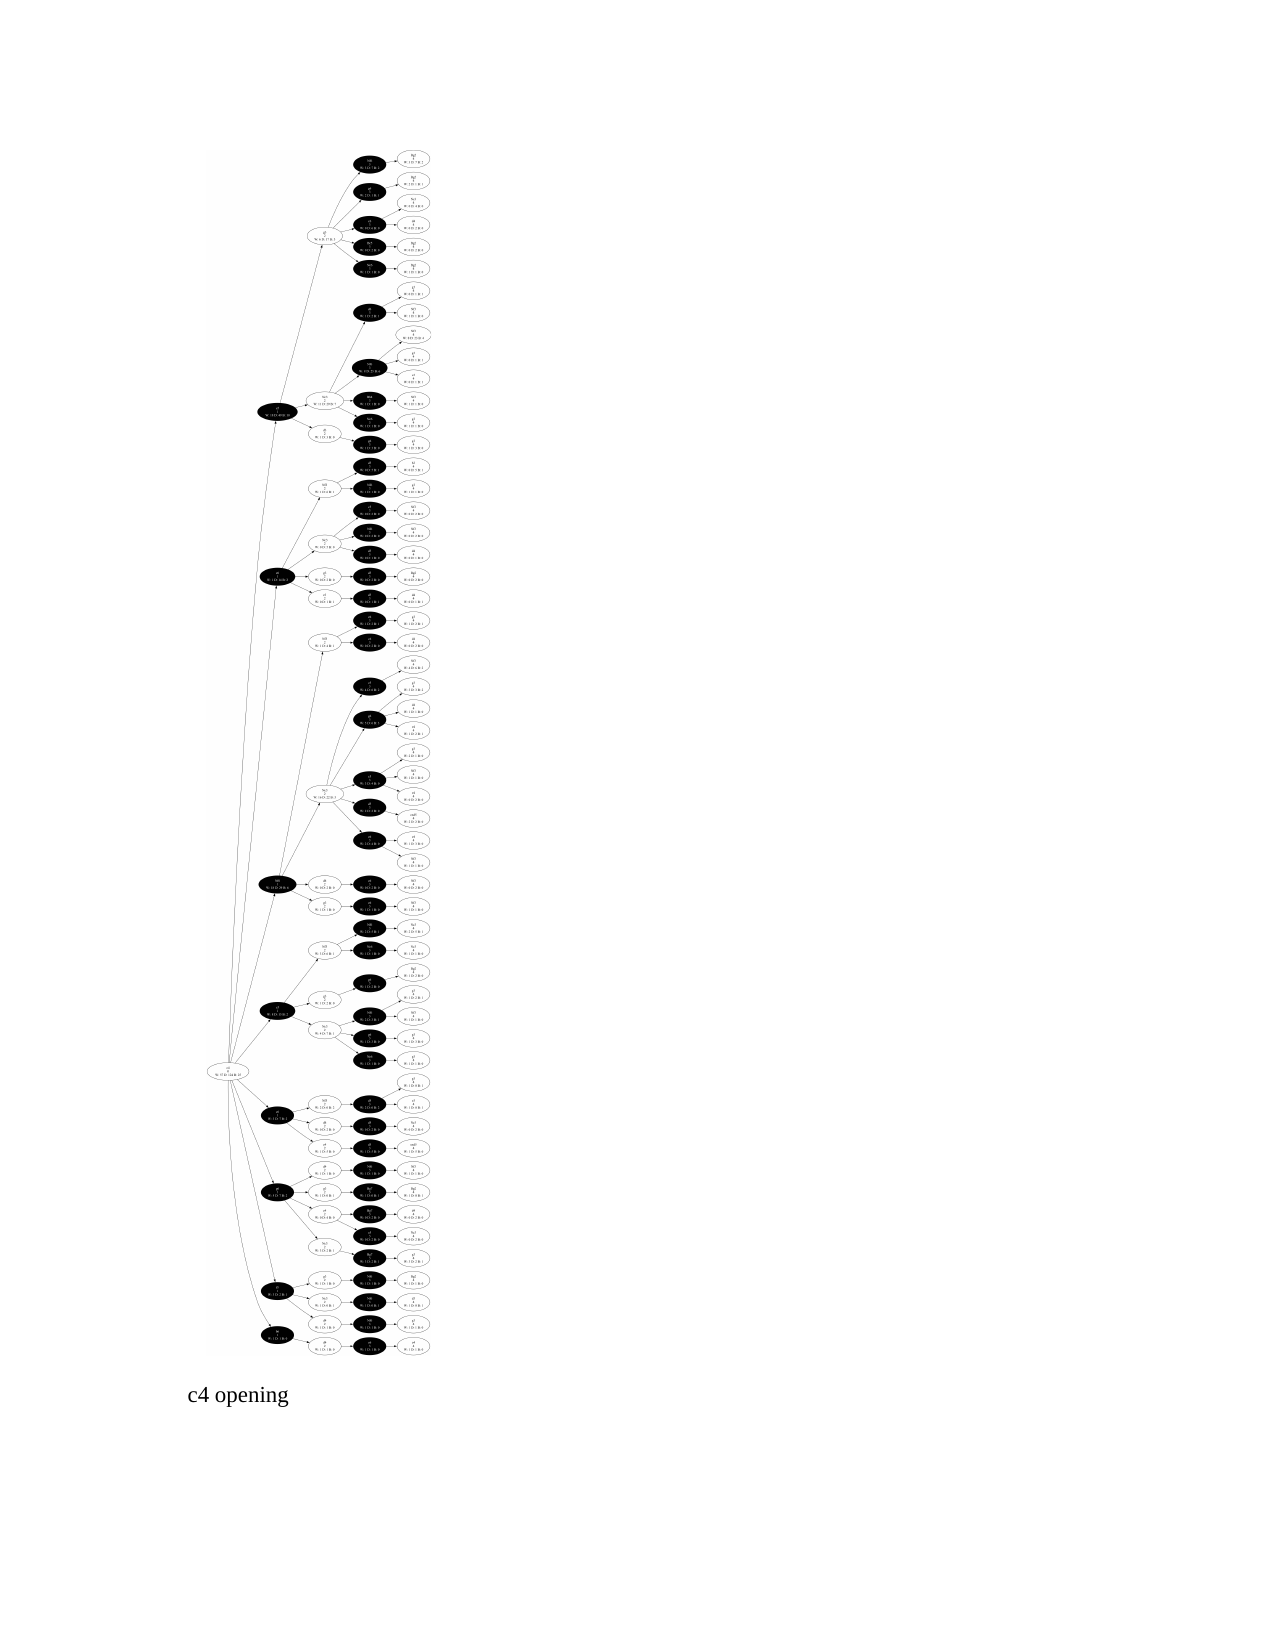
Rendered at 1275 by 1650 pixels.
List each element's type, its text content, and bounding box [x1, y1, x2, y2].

picture [206, 150, 432, 1356]
text c4 opening [187, 1381, 1087, 1407]
